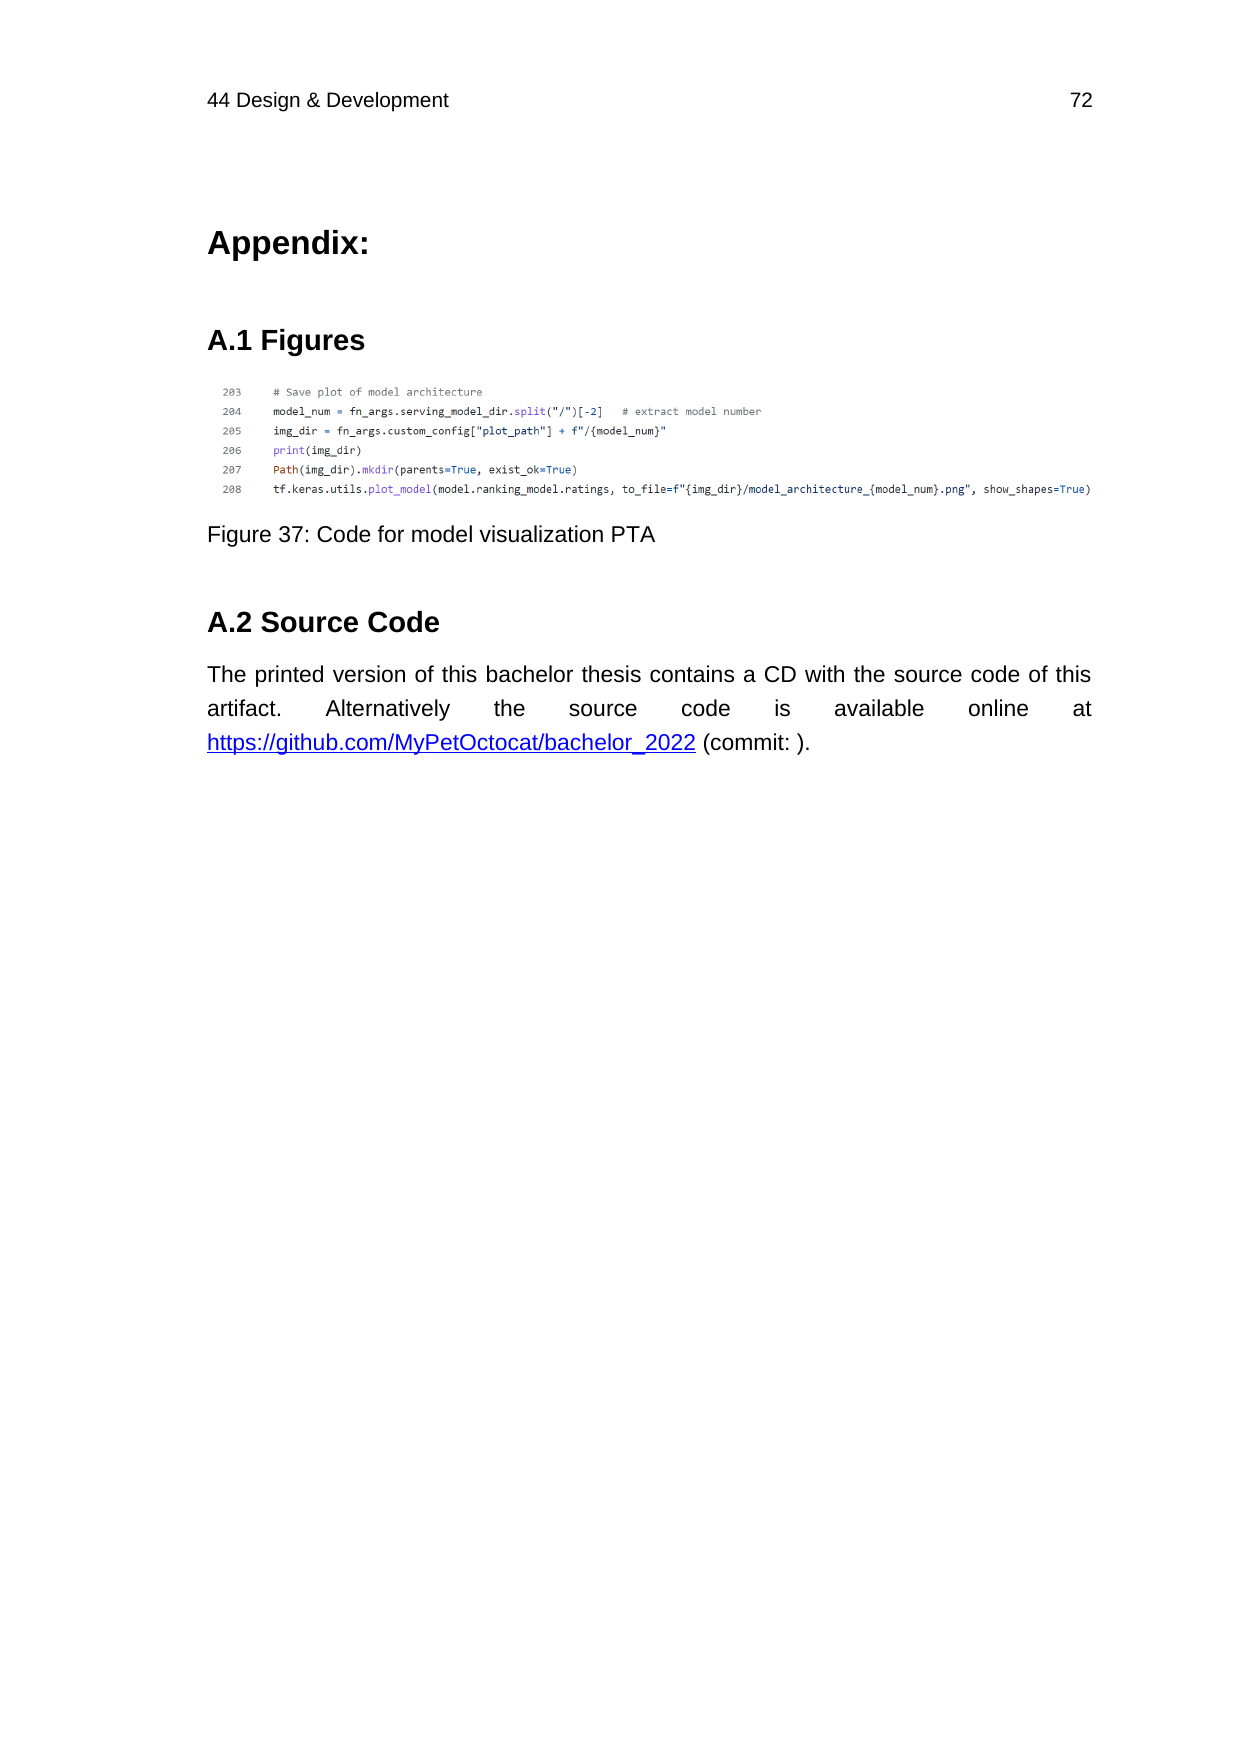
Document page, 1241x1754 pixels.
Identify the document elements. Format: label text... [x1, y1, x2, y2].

subtitle Appendix: [207, 223, 1092, 261]
subtitle A.2 Source Code [207, 605, 1092, 638]
text The printed version of this bachelor thesis contains a CD with the source code of this artifact. Alternatively the source code is available online at https://github.com/MyPetOctocat/bachelor_2022 (commit: ). [207, 661, 1092, 755]
picture [206, 378, 1093, 501]
subtitle A.1 Figures [207, 323, 1092, 356]
text Figure 37: Code for model visualization PTA [207, 521, 1092, 547]
